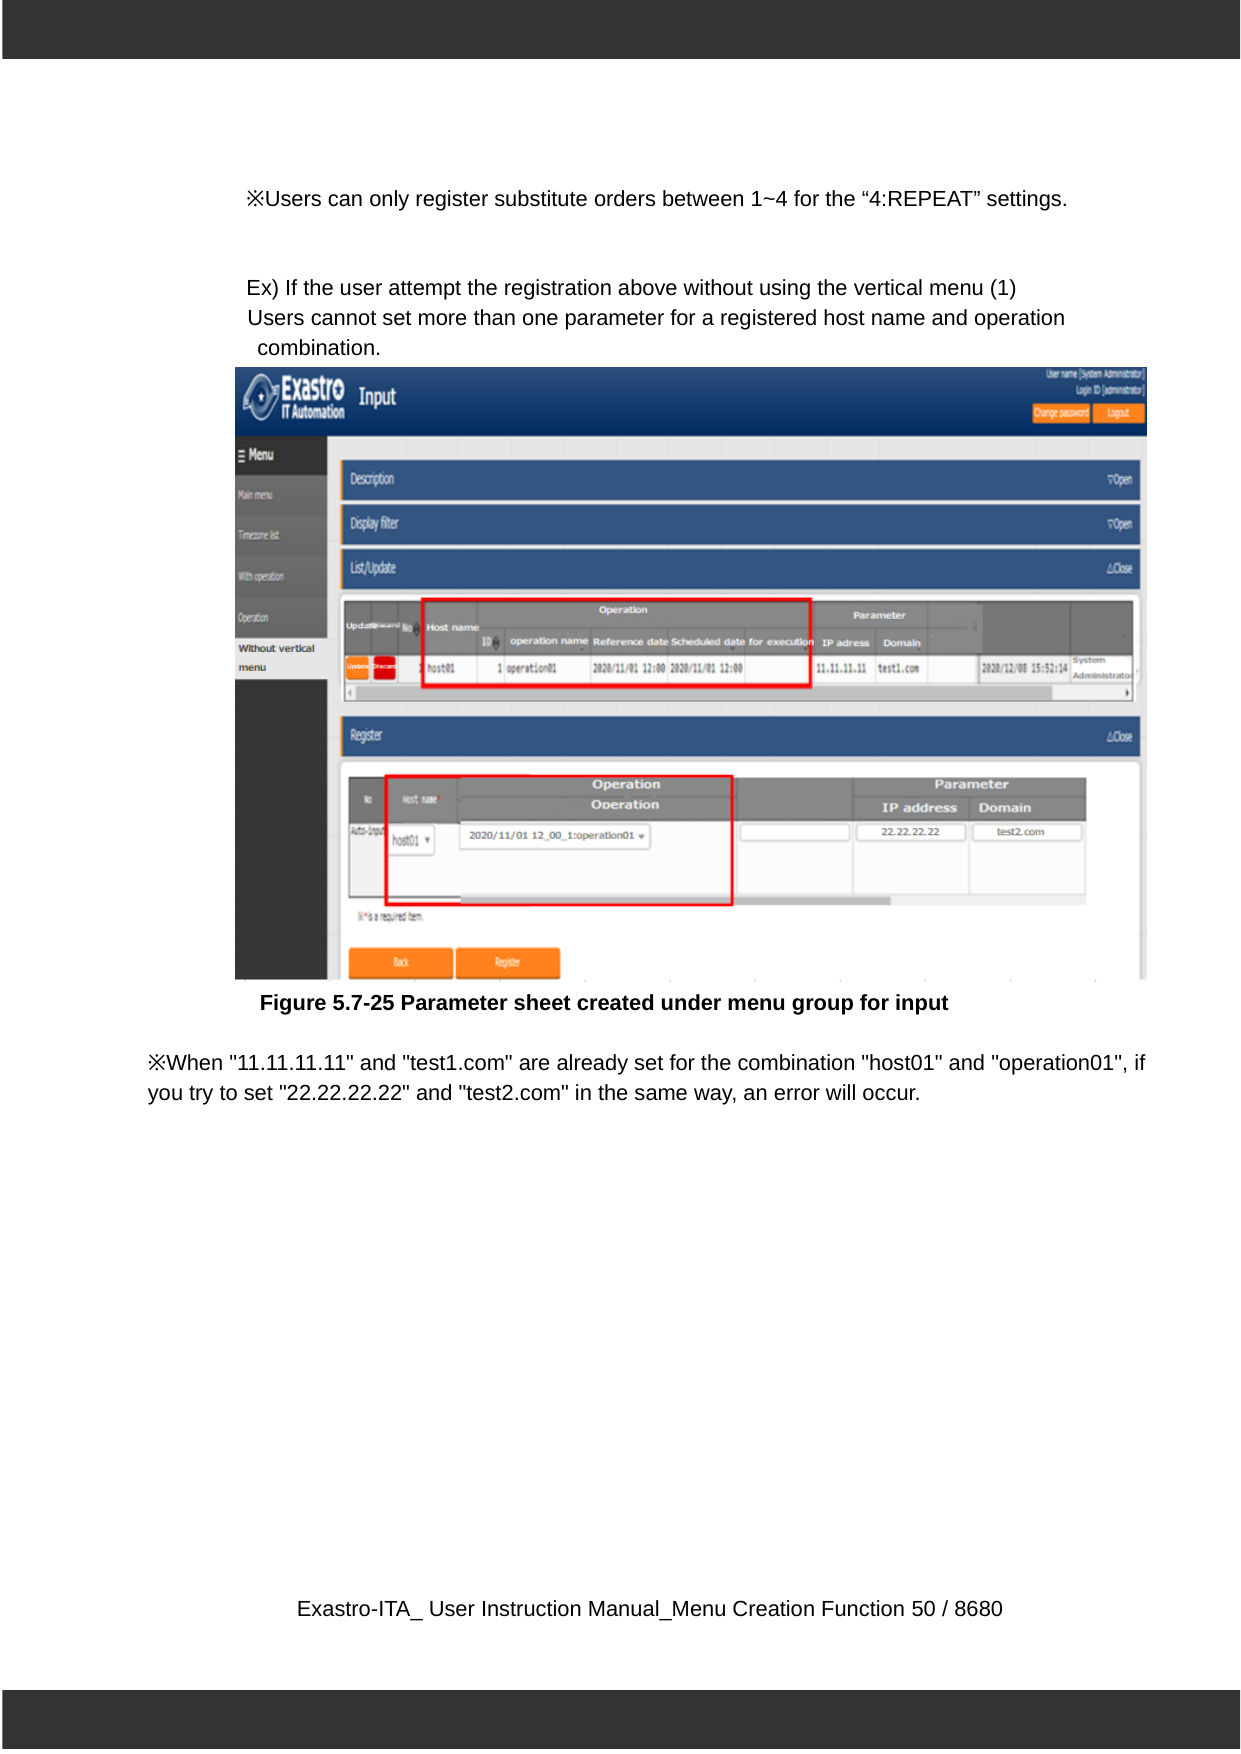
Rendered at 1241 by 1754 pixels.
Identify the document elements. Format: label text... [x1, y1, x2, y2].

list Users cannot set more than one parameter for a registered host name and operation combination. [235, 303, 1152, 362]
list Ex) If the user attempt the registration above without using the vertical menu (1) [246, 273, 1152, 303]
picture [235, 367, 1147, 982]
list ※Users can only register substitute orders between 1~4 for the “4:REPEAT” settings. [246, 183, 1152, 213]
list Figure 5.7-25 Parameter sheet created under menu group for input [235, 988, 1152, 1018]
picture [2, 1690, 1241, 1749]
picture [2, 0, 1241, 59]
text ※When "11.11.11.11" and "test1.com" are already set for the combination "host01" and "operation01", if you try to set "22.22.22.22" and "test2.com" in the same way, an error will occur. [148, 1047, 1152, 1107]
